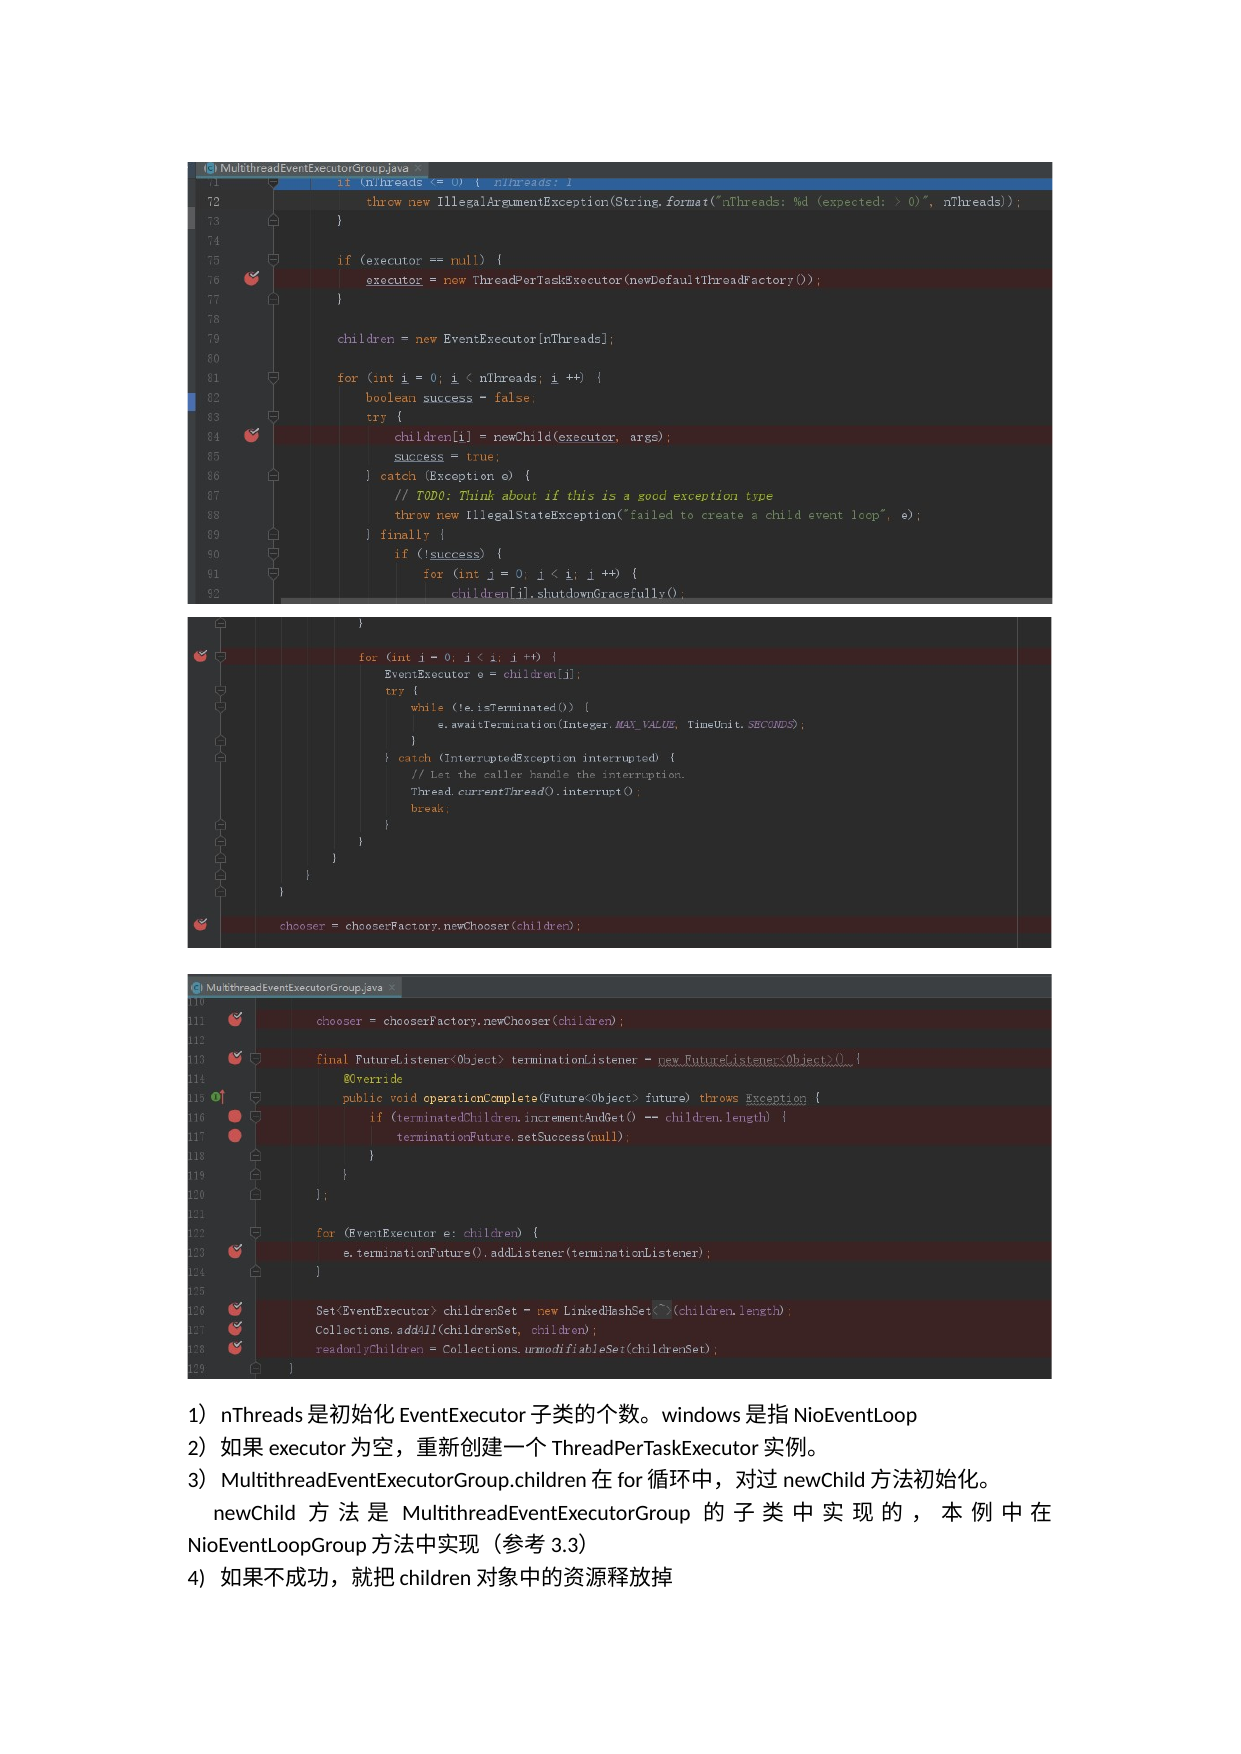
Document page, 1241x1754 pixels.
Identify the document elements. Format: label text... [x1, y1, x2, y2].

list 如果不成功，就把children对象中的资源释放掉 [187, 1559, 1053, 1592]
text 1）nThreads是初始化EventExecutor子类的个数。windows是指NioEventLoop [187, 1397, 1053, 1429]
text newChild方法是MultithreadEventExecutorGroup的子类中实现的，本例中在NioEventLoopGroup方法中实现（参考3.3） [187, 1494, 1053, 1559]
text 2）如果executor为空，重新创建一个ThreadPerTaskExecutor实例。 [187, 1429, 1053, 1462]
picture [187, 617, 1052, 948]
picture [187, 974, 1052, 1379]
text 3）MultithreadEventExecutorGroup.children在for循环中，对过newChild方法初始化。 [187, 1462, 1053, 1494]
picture [187, 162, 1053, 604]
